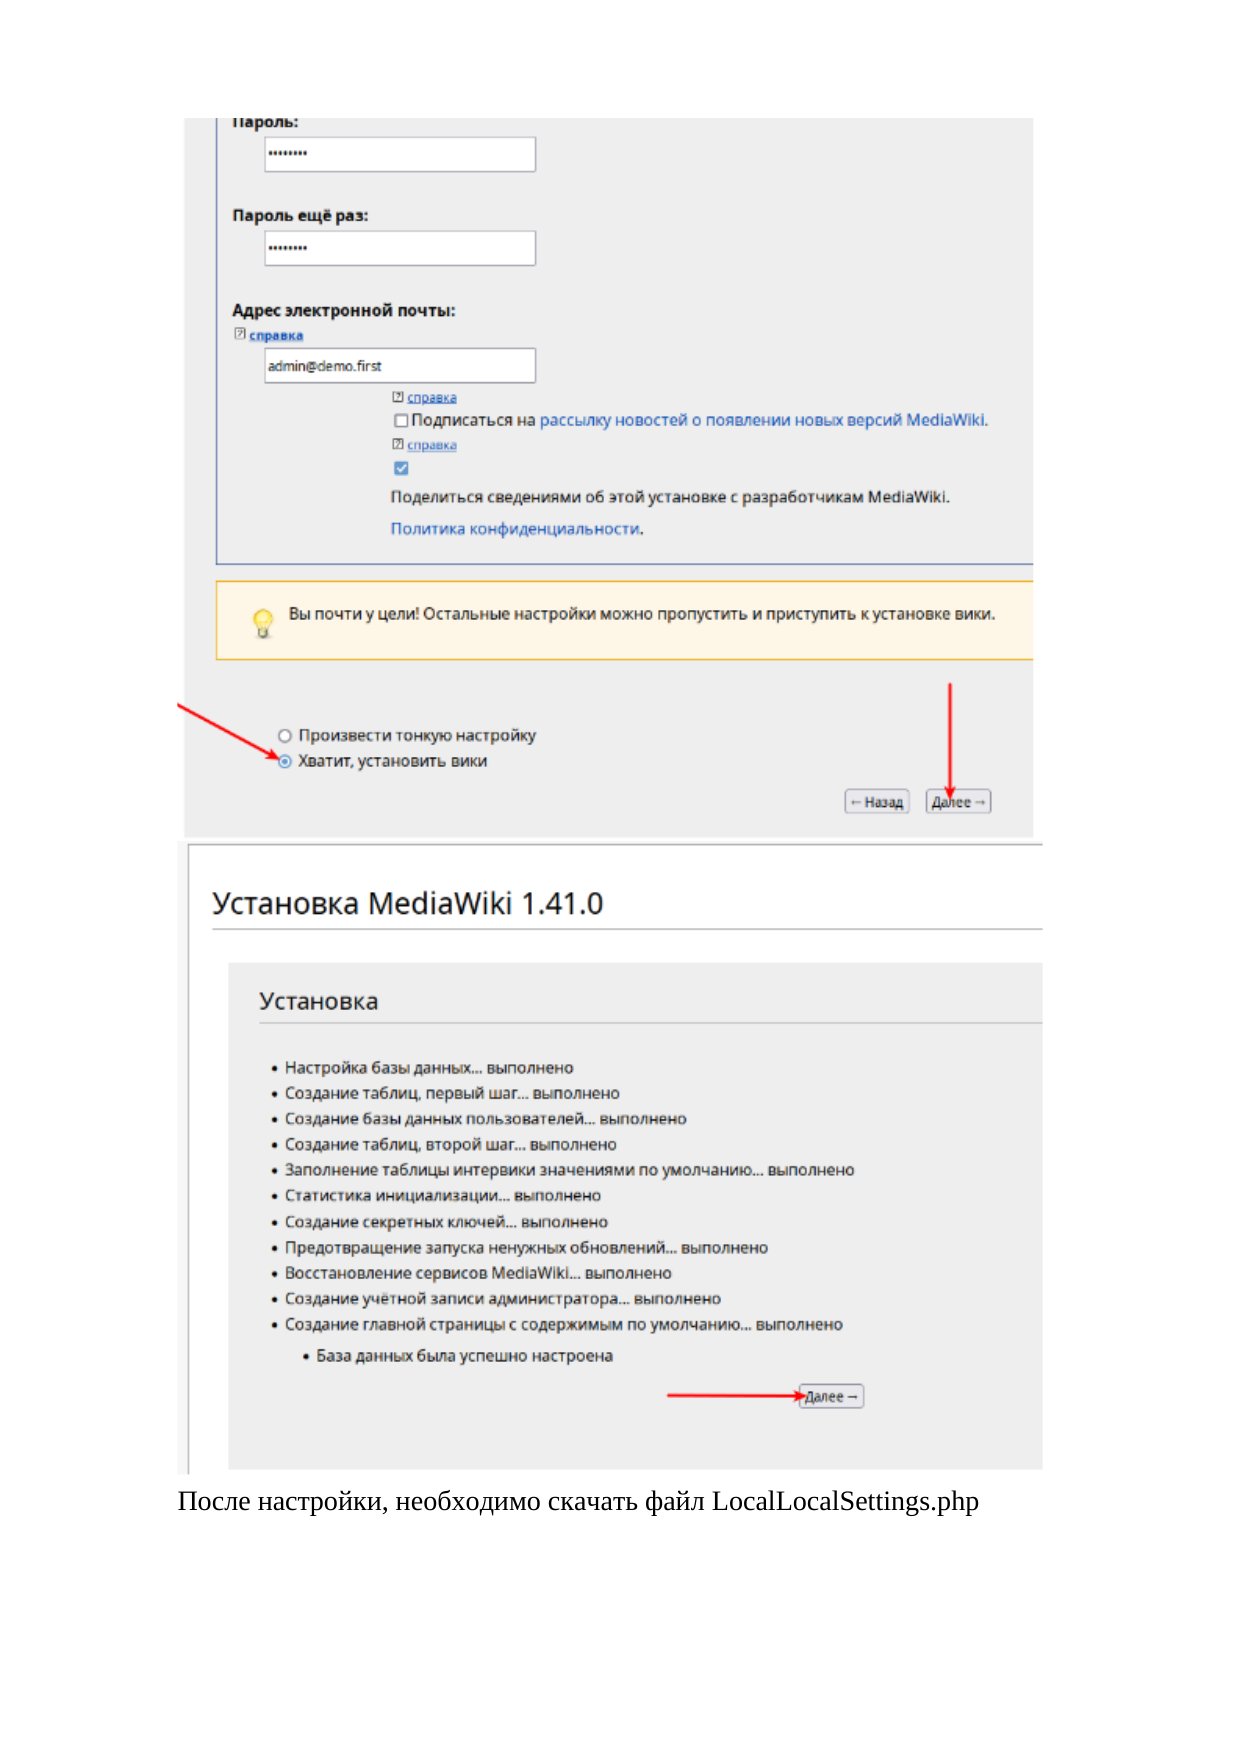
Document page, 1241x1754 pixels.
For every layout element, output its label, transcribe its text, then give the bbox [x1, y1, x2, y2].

picture [177, 118, 1043, 1484]
